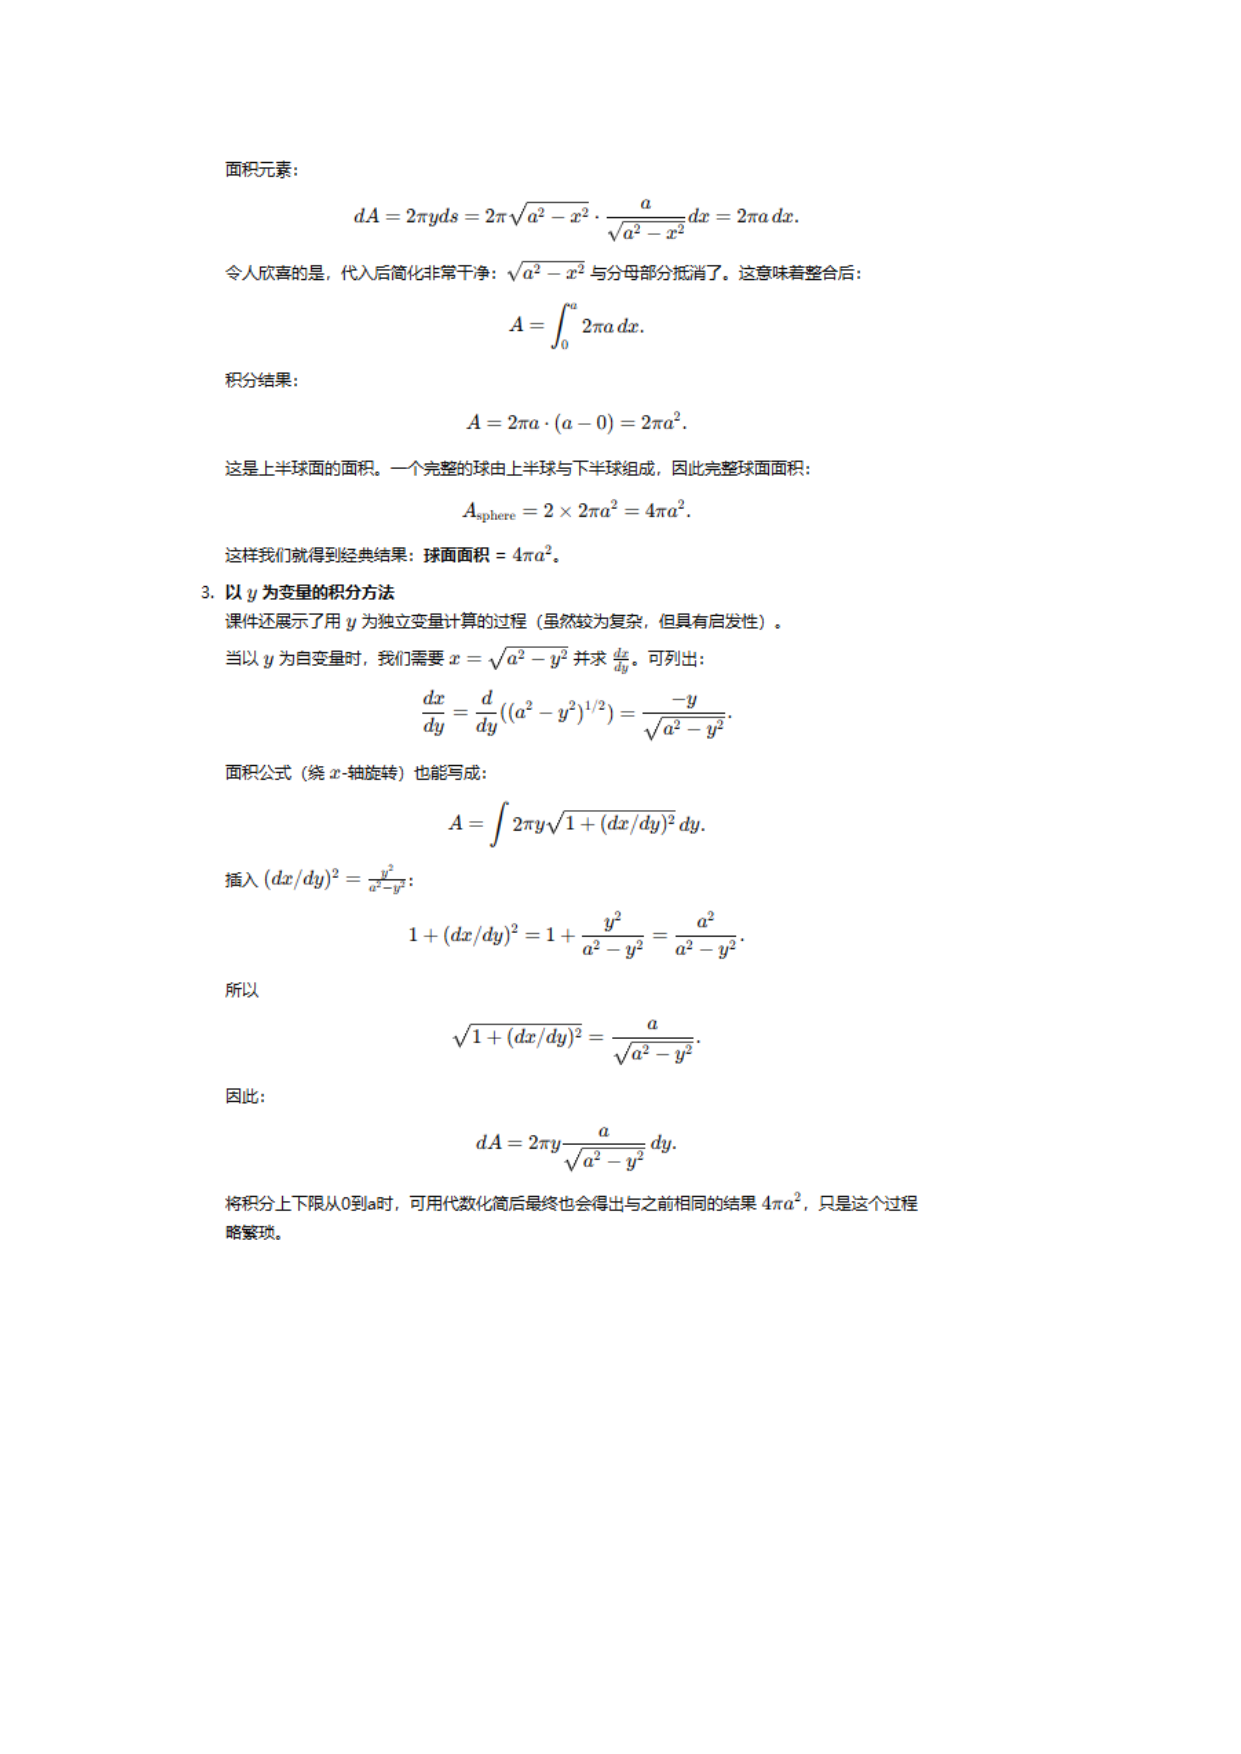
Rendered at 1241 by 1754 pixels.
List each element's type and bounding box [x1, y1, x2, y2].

picture [187, 152, 1053, 1251]
